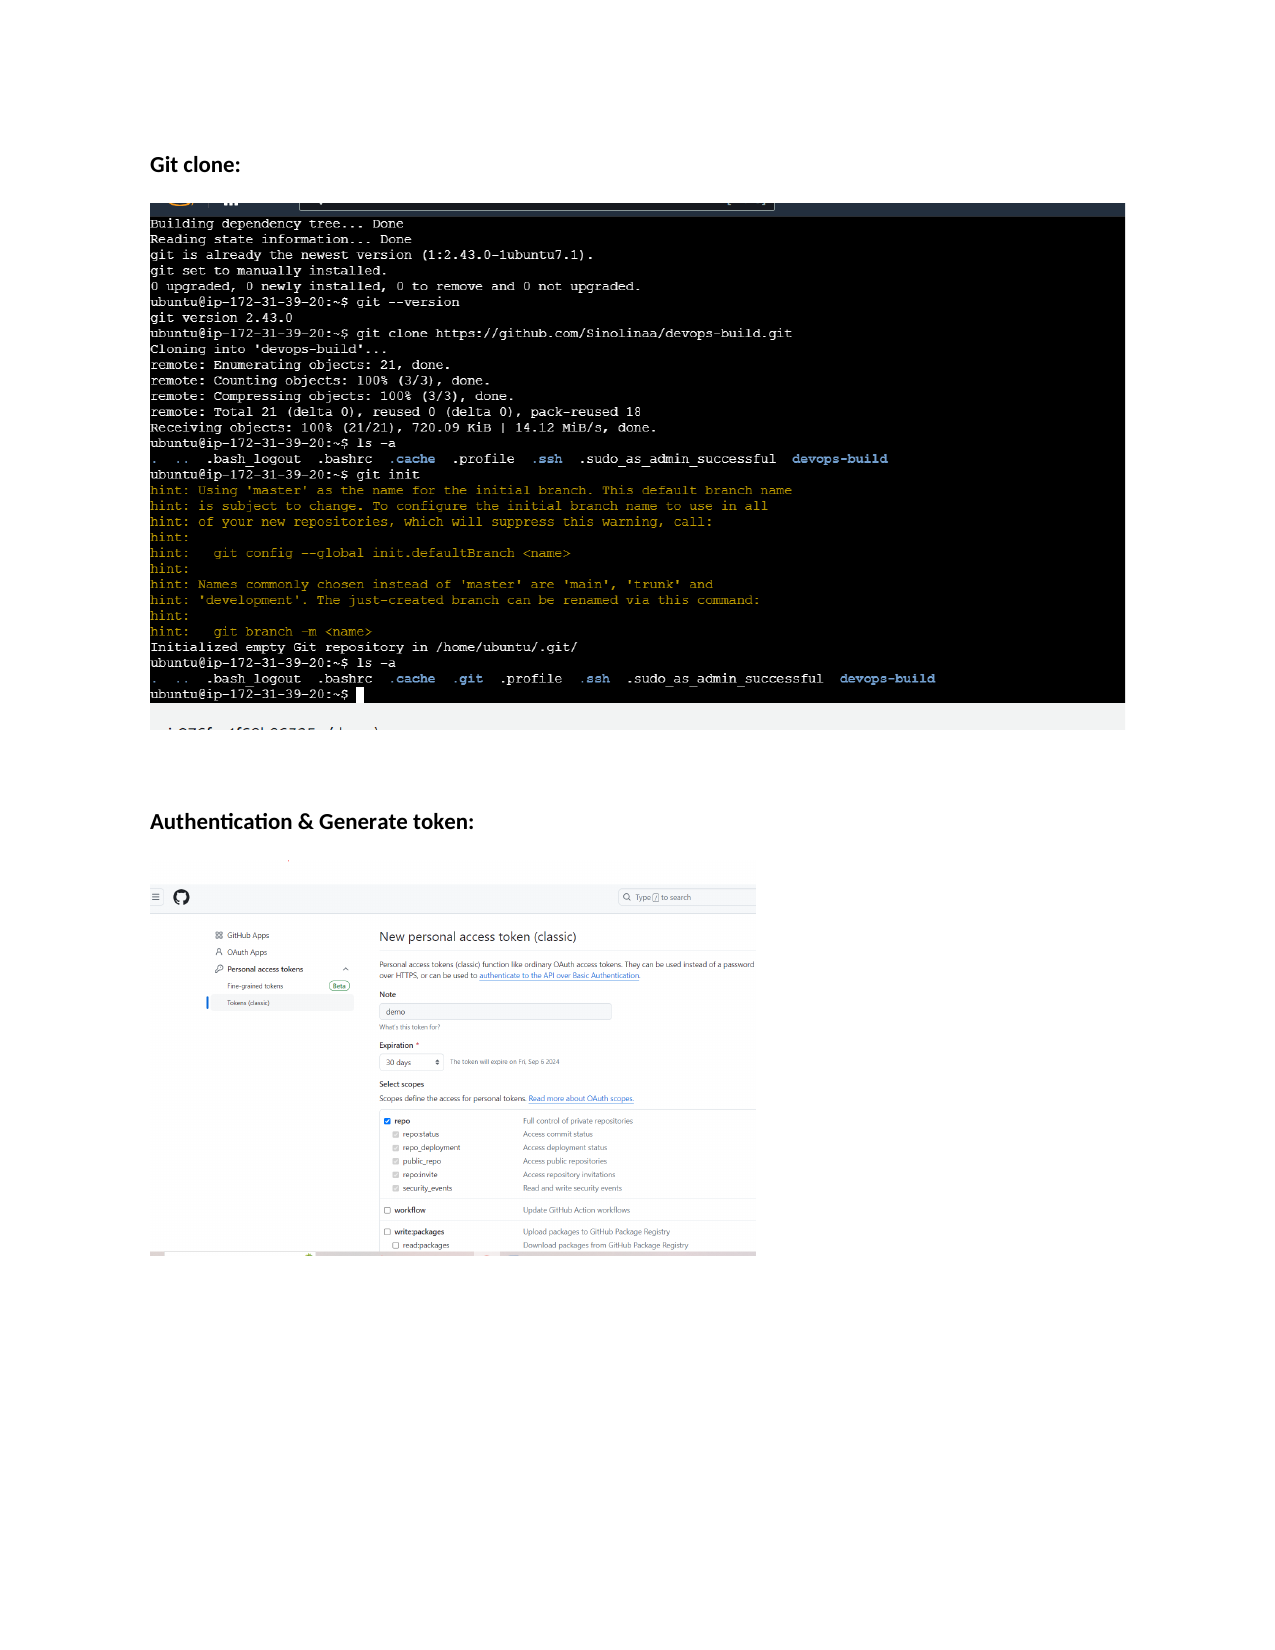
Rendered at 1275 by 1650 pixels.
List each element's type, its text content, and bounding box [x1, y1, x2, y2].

picture [150, 203, 1125, 730]
text Authentication & Generate token: [150, 807, 1125, 835]
picture [150, 860, 756, 1256]
text Git clone: [150, 150, 1125, 178]
